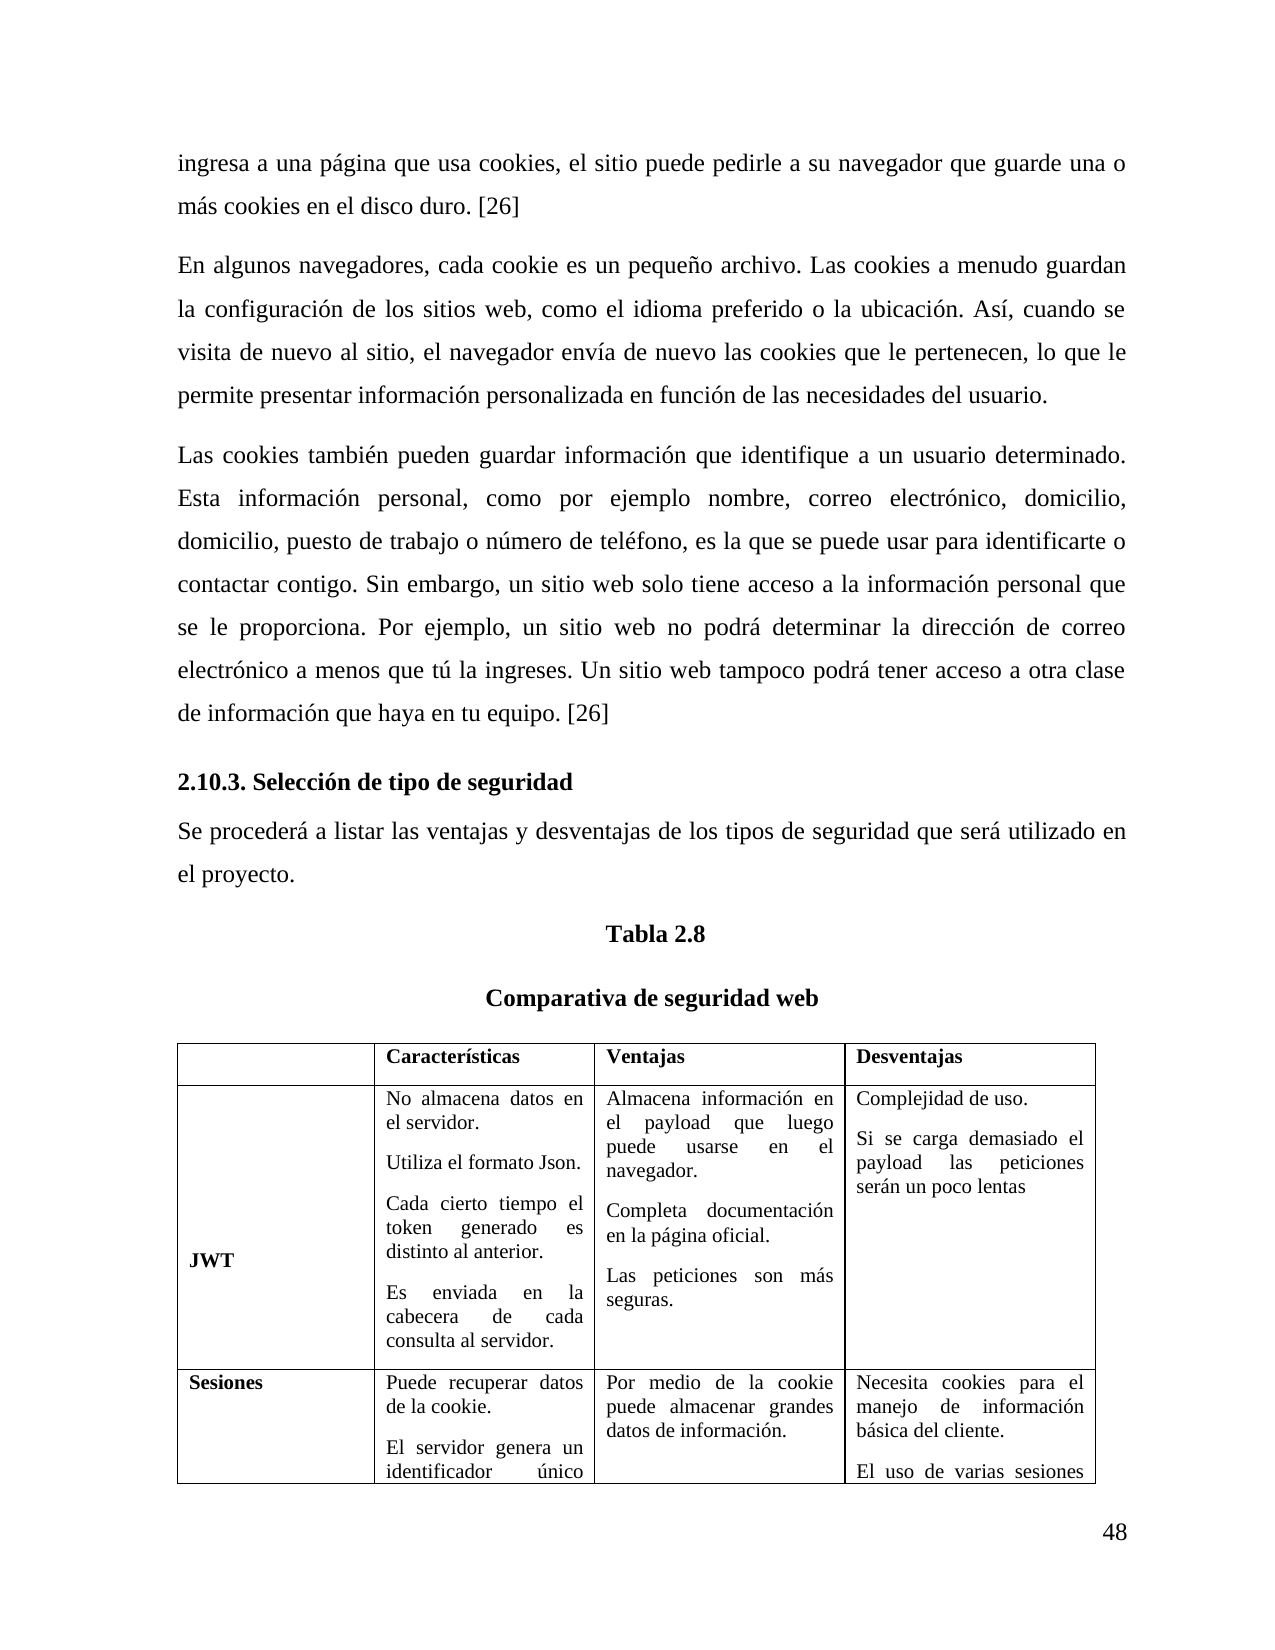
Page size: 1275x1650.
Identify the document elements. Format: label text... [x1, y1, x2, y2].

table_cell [846, 1370, 1095, 1483]
table_header Ventajas [595, 1044, 844, 1084]
table_cell Complejidad de uso. Si se carga demasiado el payload las peticiones serán un poco lentas [846, 1086, 1095, 1369]
text Se procederá a listar las ventajas y desventajas de los tipos de seguridad que será utilizado en el proyecto. [177, 816, 1127, 888]
table_header Desventajas [846, 1044, 1095, 1084]
table_cell JWT [178, 1086, 374, 1369]
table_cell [375, 1370, 594, 1483]
table_cell No almacena datos en el servidor. Utiliza el formato Json. Cada cierto tiempo el token generado es distinto al anterior. Es enviada en la cabecera de cada consulta al servidor. [375, 1086, 594, 1369]
table_header Características [375, 1044, 594, 1084]
subtitle Selección de tipo de seguridad [177, 767, 1127, 795]
text En algunos navegadores, cada cookie es un pequeño archivo. Las cookies a menudo guardan la configuración de los sitios web, como el idioma preferido o la ubicación. Así, cuando se visita de nuevo al sitio, el navegador envía de nuevo las cookies que le pertenecen, lo que le permite presentar información personalizada en función de las necesidades del usuario. [177, 251, 1127, 409]
table_header [178, 1044, 374, 1084]
table_cell Almacena información en el payload que luego puede usarse en el navegador. Completa documentación en la página oficial. Las peticiones son más seguras. [595, 1086, 844, 1369]
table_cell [595, 1370, 844, 1483]
text Tabla 2.8 [177, 919, 1127, 948]
text Las cookies también pueden guardar información que identifique a un usuario determinado. Esta información personal, como por ejemplo nombre, correo electrónico, domicilio, domicilio, puesto de trabajo o número de teléfono, es la que se puede usar para identificarte o contactar contigo. Sin embargo, un sitio web solo tiene acceso a la información personal que se le proporciona. Por ejemplo, un sitio web no podrá determinar la dirección de correo electrónico a menos que tú la ingreses. Un sitio web tampoco podrá tener acceso a otra clase de información que haya en tu equipo. [26] [177, 440, 1127, 727]
table_cell Sesiones [178, 1370, 374, 1483]
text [177, 148, 1127, 219]
text Comparativa de seguridad web [177, 983, 1127, 1012]
